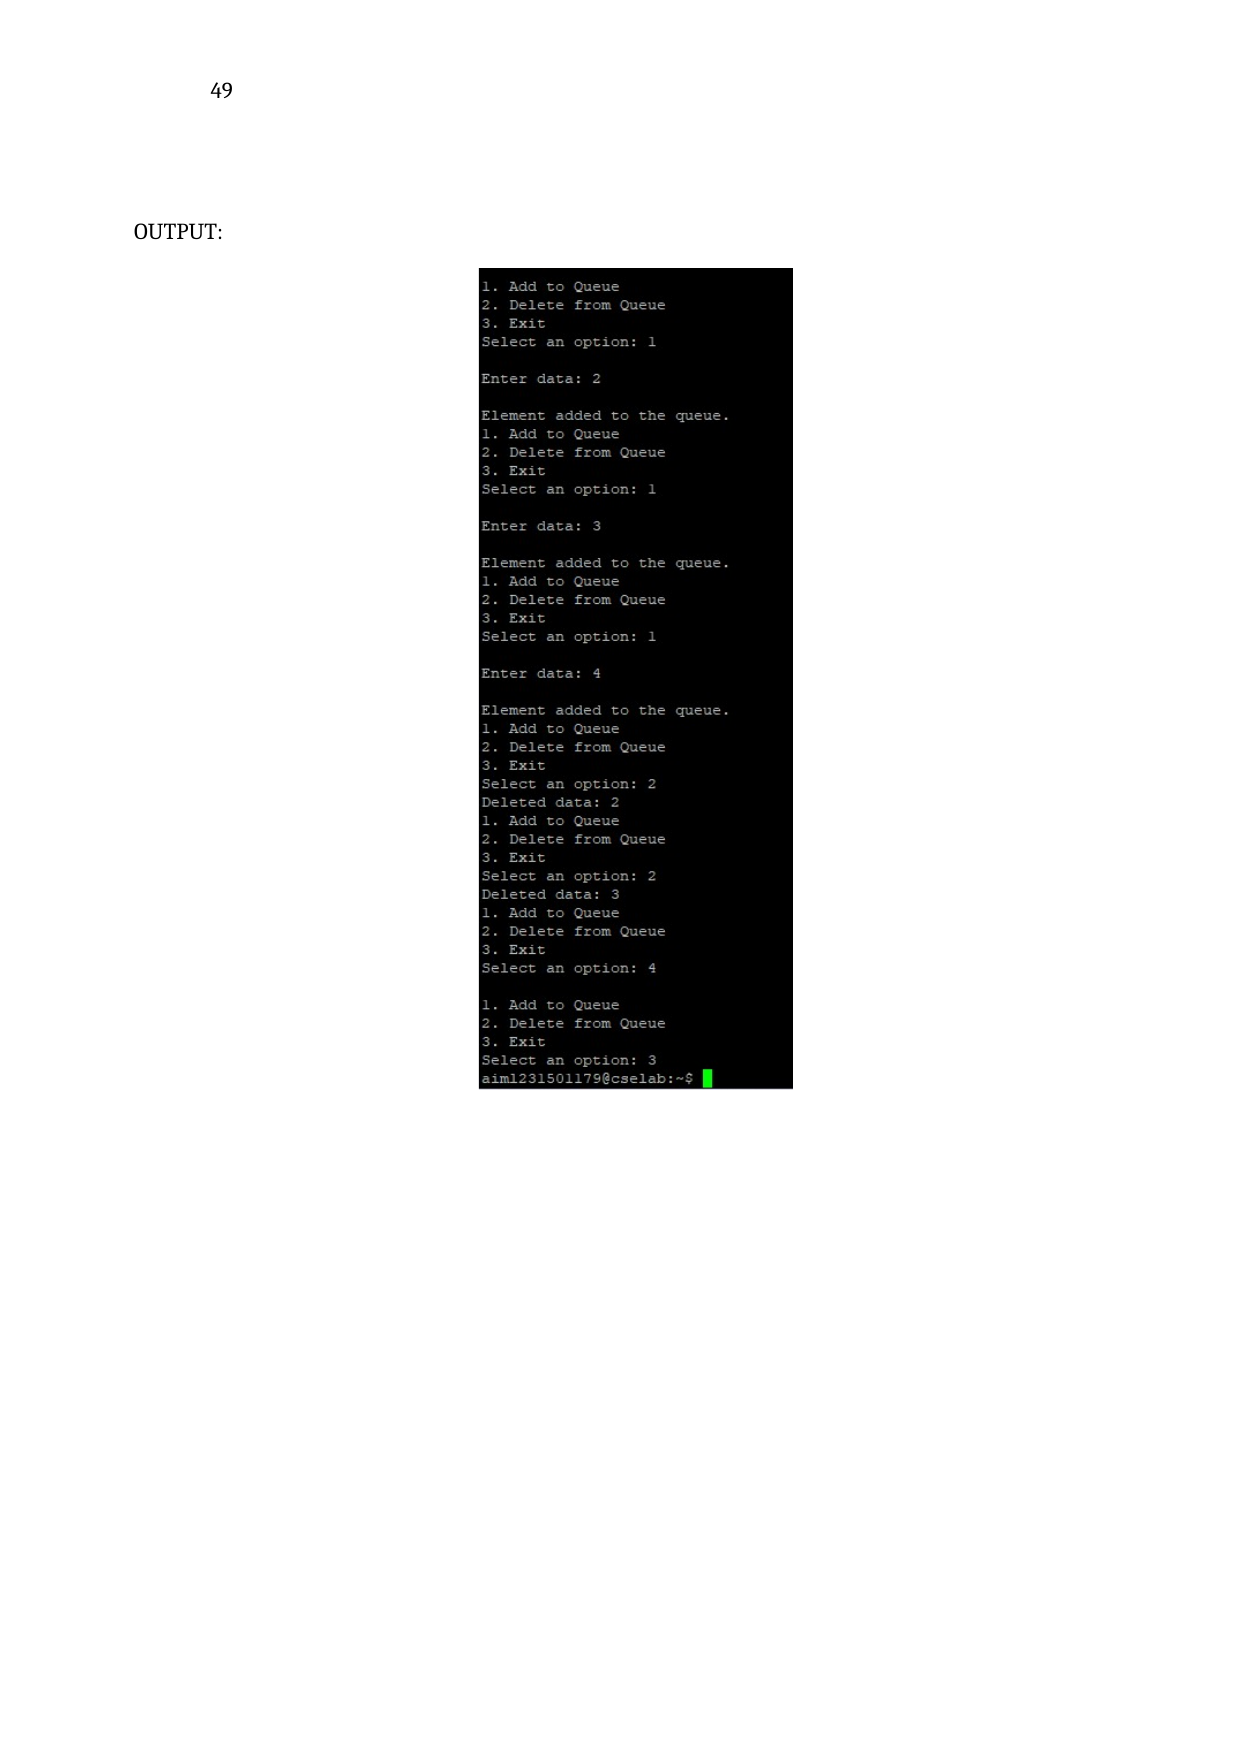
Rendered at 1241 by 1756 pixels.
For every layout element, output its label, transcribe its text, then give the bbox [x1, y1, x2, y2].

picture [478, 268, 793, 1090]
text OUTPUT: [134, 219, 1138, 245]
